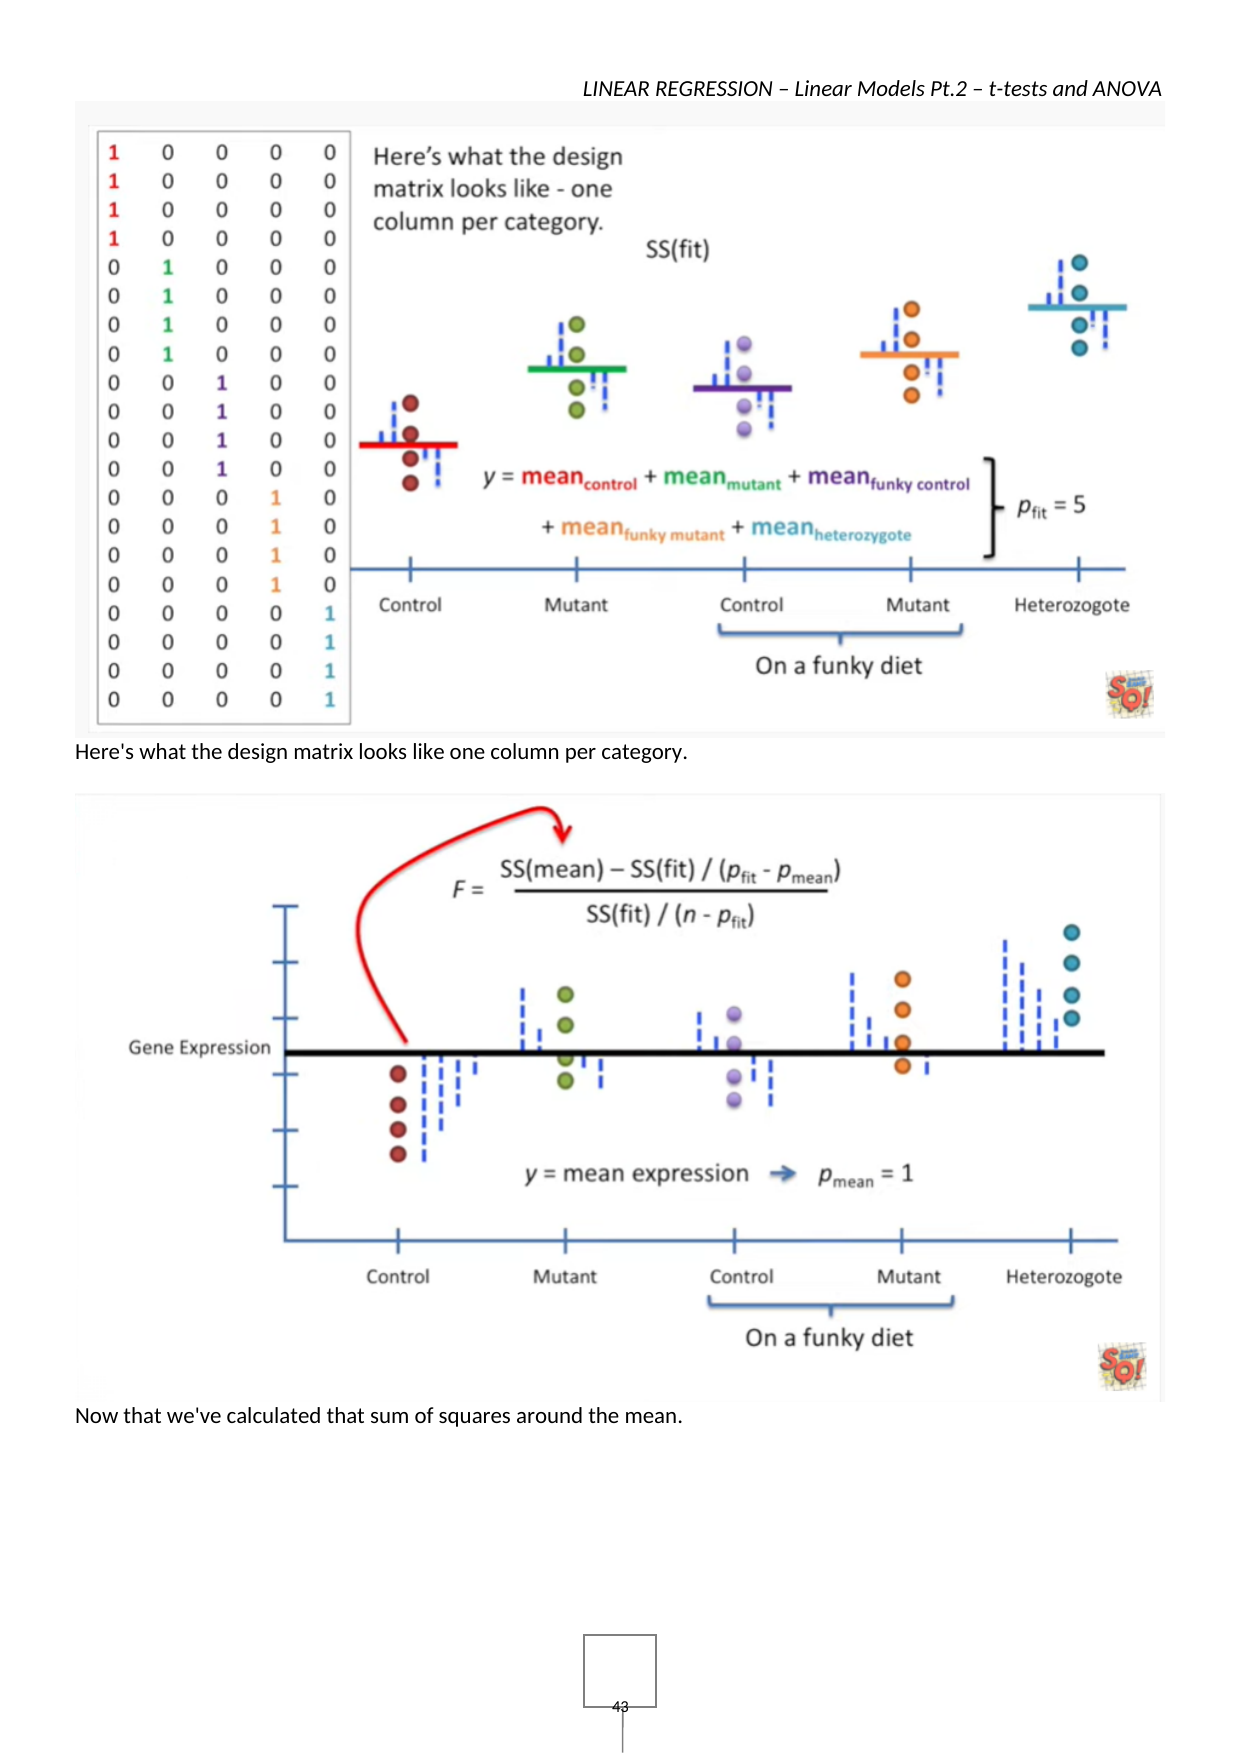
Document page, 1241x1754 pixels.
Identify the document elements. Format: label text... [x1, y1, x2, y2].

picture [75, 101, 1166, 738]
text Here's what the design matrix looks like one column per category. [75, 738, 1165, 765]
text Now that we've calculated that sum of squares around the mean. [75, 1402, 1165, 1430]
picture [75, 793, 1166, 1402]
